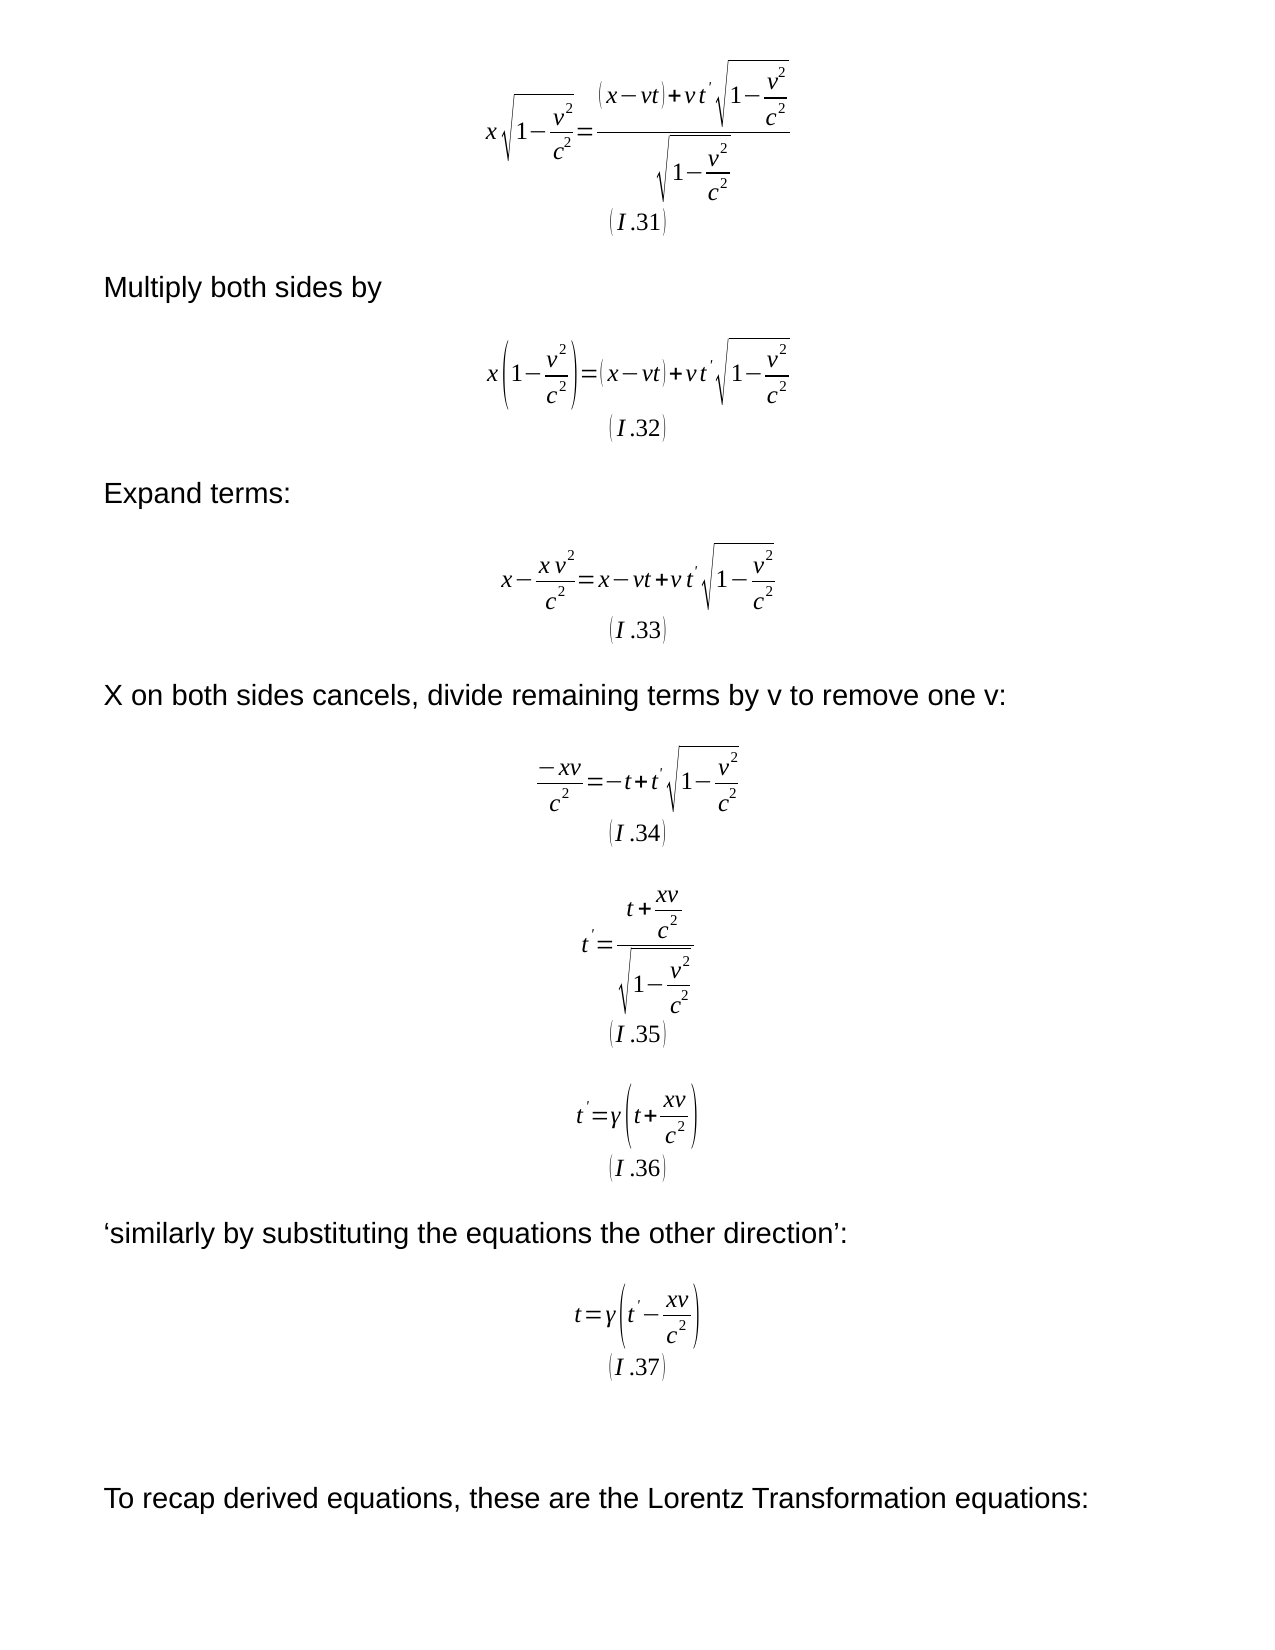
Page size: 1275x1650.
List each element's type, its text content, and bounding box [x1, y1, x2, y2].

text To recap derived equations, these are the Lorentz Transformation equations: [103, 1481, 1172, 1515]
text Multiply both sides by [103, 270, 1172, 304]
text ‘similarly by substituting the equations the other direction’: [103, 1216, 1172, 1249]
text Expand terms: [103, 476, 1172, 509]
text X on both sides cancels, divide remaining terms by v to remove one v: [103, 678, 1172, 712]
